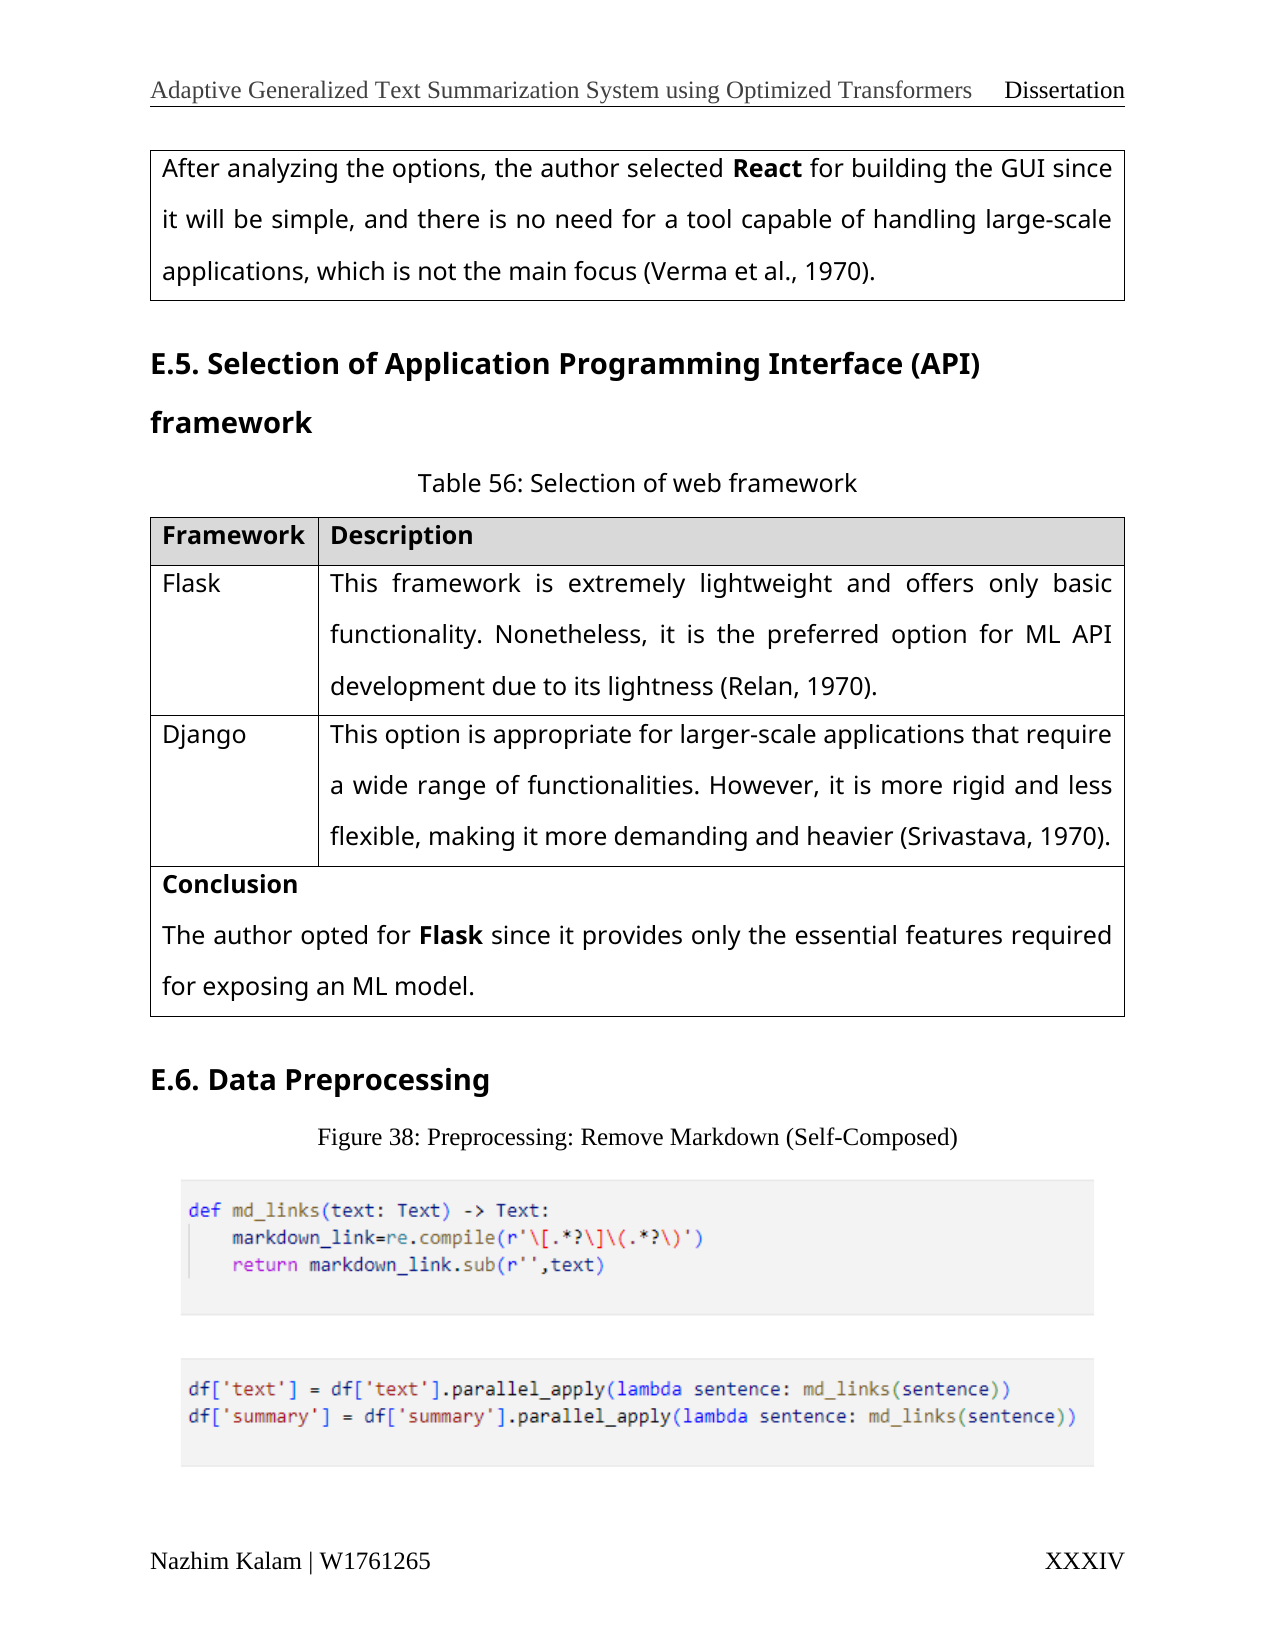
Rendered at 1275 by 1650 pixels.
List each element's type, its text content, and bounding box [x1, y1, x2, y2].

text Figure 38: Preprocessing: Remove Markdown (Self-Composed) [150, 1122, 1125, 1151]
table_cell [151, 151, 1124, 300]
table_cell Django [151, 716, 318, 866]
table_cell Flask [151, 566, 318, 715]
subtitle E.5. Selection of Application Programming Interface (API) framework [150, 343, 1125, 442]
table_header Framework [151, 518, 318, 565]
table_cell This framework is extremely lightweight and offers only basic functionality. Nonetheless, it is the preferred option for ML API development due to its lightness (Relan, 1970). [319, 566, 1124, 715]
text Table 56: Selection of web framework [150, 466, 1125, 500]
table_cell This option is appropriate for larger-scale applications that require a wide range of functionalities. However, it is more rigid and less flexible, making it more demanding and heavier (Srivastava, 1970). [319, 716, 1124, 866]
picture [180, 1167, 1095, 1477]
subtitle E.6. Data Preprocessing [150, 1059, 1125, 1098]
table_header Description [319, 518, 1124, 565]
table_cell Conclusion The author opted for Flask since it provides only the essential features required for exposing an ML model. [151, 867, 1124, 1016]
